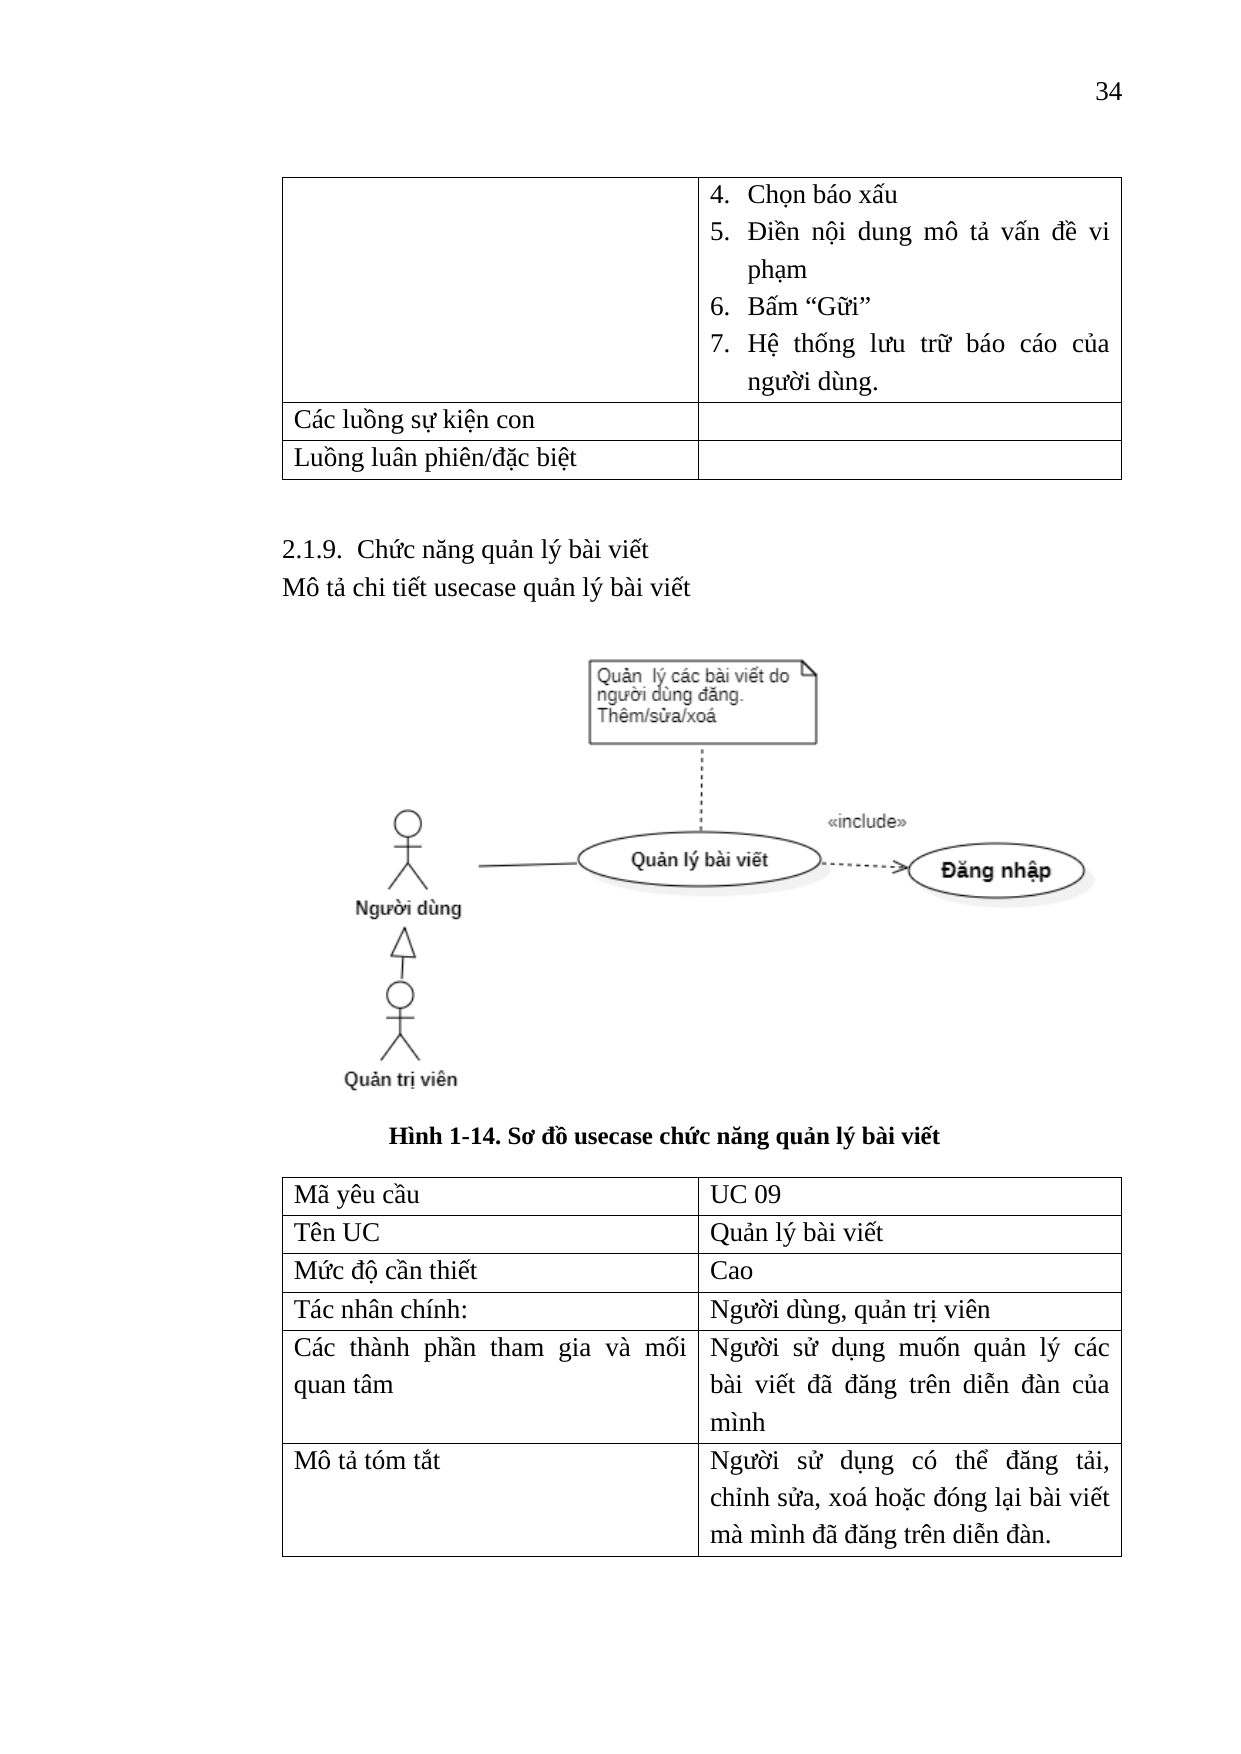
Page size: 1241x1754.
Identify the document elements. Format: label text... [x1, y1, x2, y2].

table_header UC 09 [699, 1178, 1121, 1215]
table_cell Người dùng, quản trị viên [699, 1293, 1121, 1330]
table_cell Các thành phần tham gia và mối quan tâm [283, 1331, 698, 1443]
table_cell Người sử dụng muốn quản lý các bài viết đã đăng trên diễn đàn của mình [699, 1331, 1121, 1443]
table_cell Mô tả tóm tắt [283, 1444, 698, 1556]
subtitle Chức năng quản lý bài viết [282, 534, 1122, 565]
text Mô tả chi tiết usecase quản lý bài viết [282, 571, 1122, 602]
table_cell [699, 441, 1121, 479]
table_cell Quản lý bài viết [699, 1216, 1121, 1253]
table_cell Người sử dụng có thể đăng tải, chỉnh sửa, xoá hoặc đóng lại bài viết mà mình đã đăng trên diễn đàn. [699, 1444, 1121, 1556]
table_cell Các luồng sự kiện con [283, 403, 698, 440]
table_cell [283, 178, 698, 402]
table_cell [699, 178, 1121, 402]
table_cell Tác nhân chính: [283, 1293, 698, 1330]
table_header Mã yêu cầu [283, 1178, 698, 1215]
picture [281, 625, 1117, 1099]
table_cell Mức độ cần thiết [283, 1254, 698, 1292]
table_cell Luồng luân phiên/đặc biệt [283, 441, 698, 479]
table_cell Tên UC [283, 1216, 698, 1253]
table_cell [699, 403, 1121, 440]
table_cell Cao [699, 1254, 1121, 1292]
